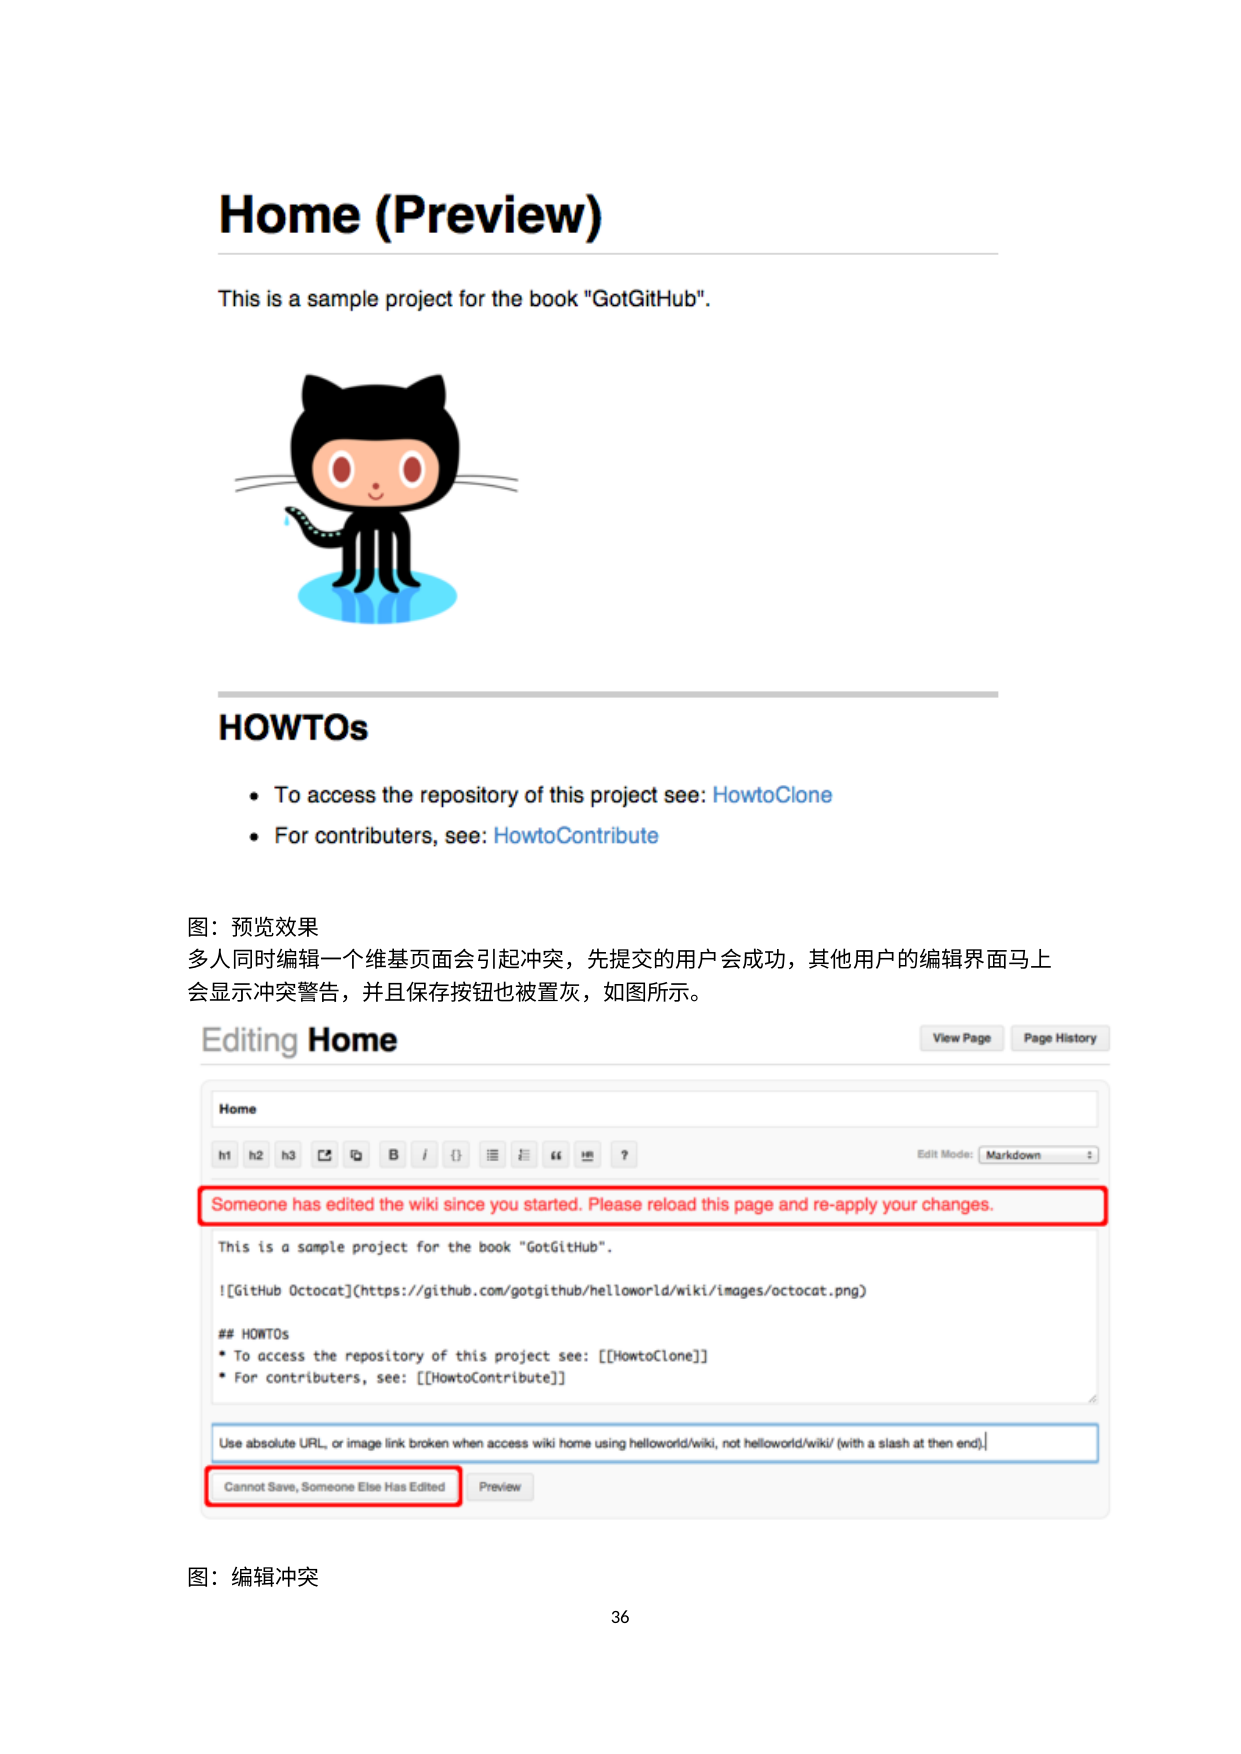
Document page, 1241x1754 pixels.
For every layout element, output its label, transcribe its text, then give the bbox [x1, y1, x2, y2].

text 图：预览效果 [187, 909, 1053, 942]
text 图：编辑冲突 [187, 1559, 1053, 1592]
picture [187, 162, 999, 892]
text 多人同时编辑一个维基页面会引起冲突，先提交的用户会成功，其他用户的编辑界面马上会显示冲突警告，并且保存按钮也被置灰，如图所示。 [187, 942, 1053, 1007]
picture [187, 1007, 1125, 1534]
